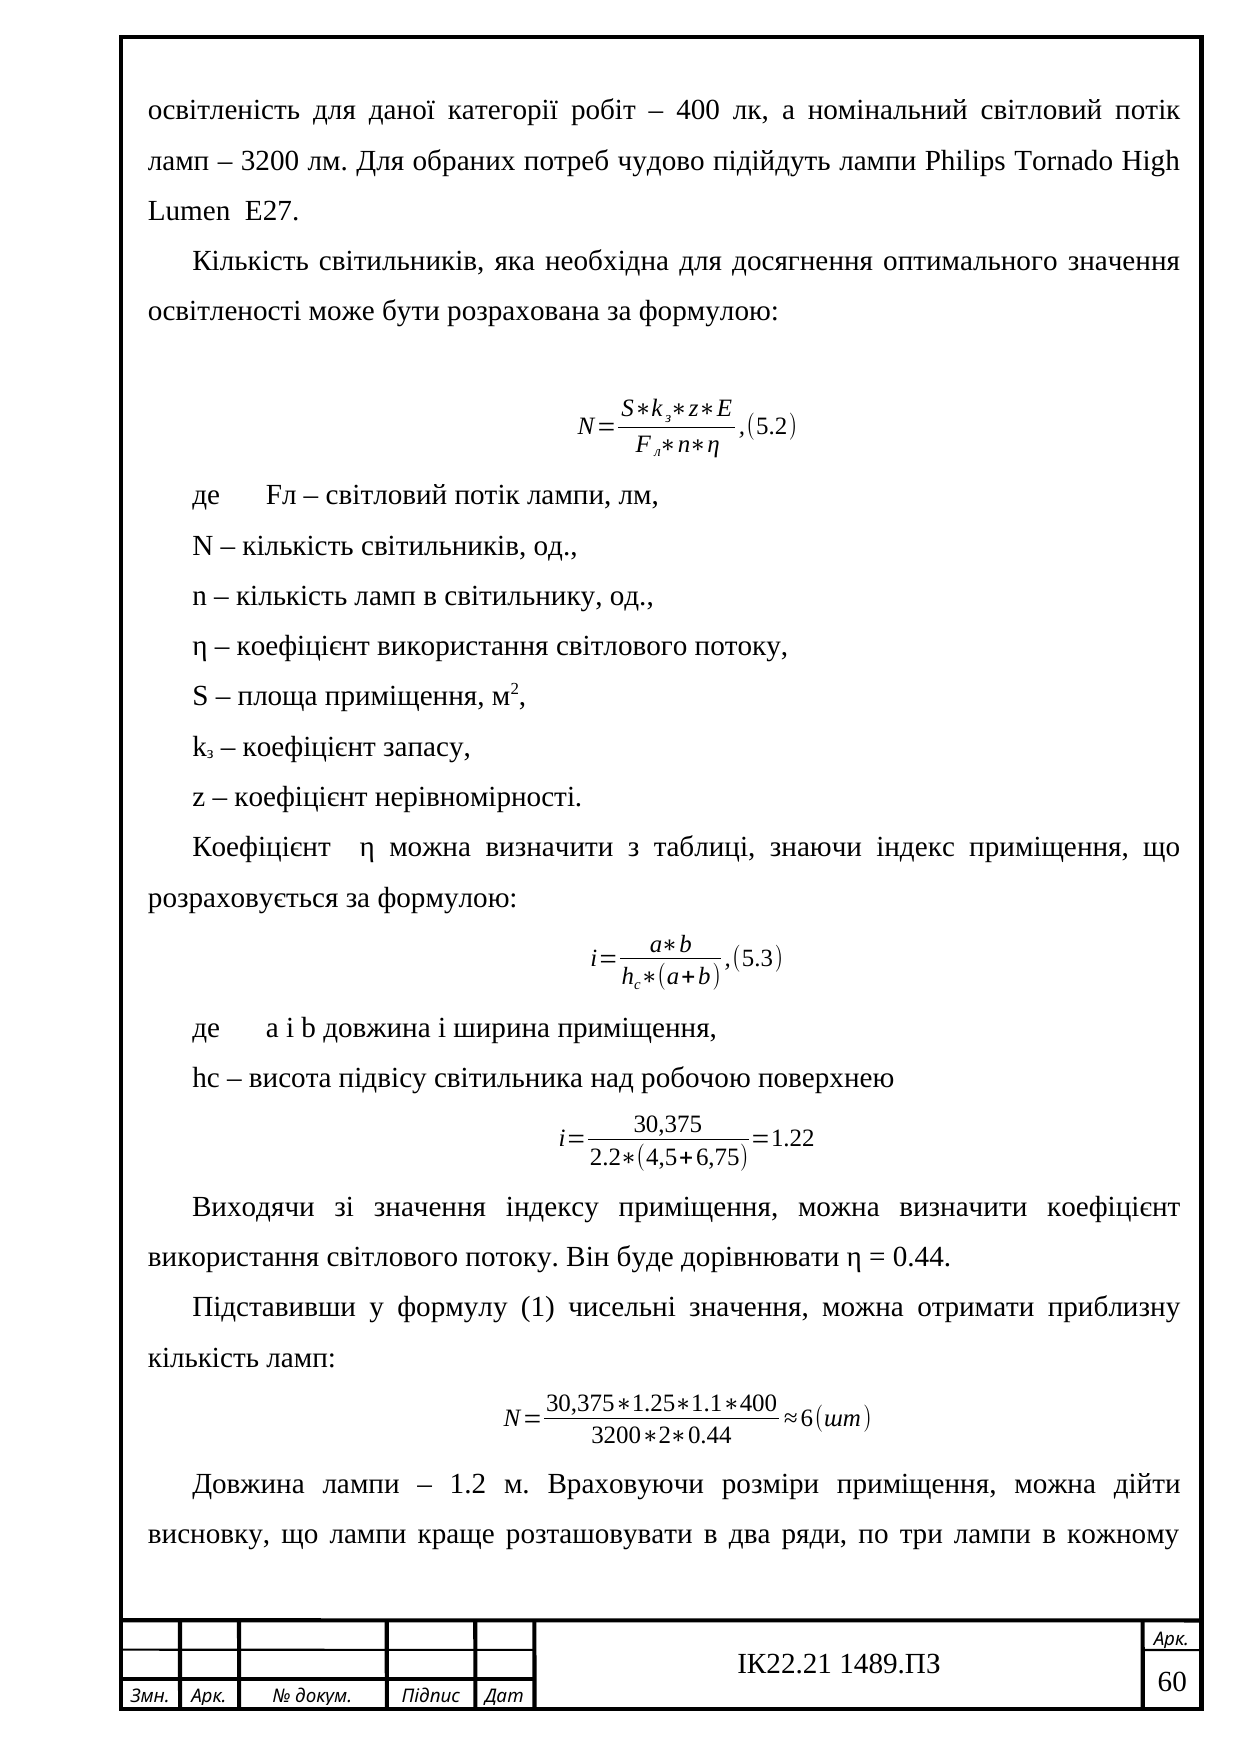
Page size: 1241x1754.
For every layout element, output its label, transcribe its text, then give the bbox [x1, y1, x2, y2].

text z – коефіцієнт нерівномірності. [148, 779, 1181, 813]
text Підставивши у формулу (1) чисельні значення, можна отримати приблизну кількість ламп: [148, 1289, 1181, 1373]
text S – площа приміщення, м2, [148, 678, 1181, 712]
text η – коефіцієнт використання світлового потоку, [148, 628, 1181, 662]
text n – кількість ламп в світильнику, од., [148, 578, 1181, 611]
text Кількість світильників, яка необхідна для досягнення оптимального значення освітленості може бути розрахована за формулою: [148, 243, 1181, 327]
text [148, 1466, 1181, 1549]
text N – кількість світильників, од., [148, 528, 1181, 561]
text де a і b довжина і ширина приміщення, [148, 1010, 1181, 1044]
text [148, 92, 1181, 226]
text hc – висота підвісу світильника над робочою поверхнею [148, 1060, 1181, 1094]
text Коефіцієнт η можна визначити з таблиці, знаючи індекс приміщення, що розраховується за формулою: [148, 829, 1181, 913]
text де Fл – світловий потік лампи, лм, [148, 477, 1181, 511]
text kз – коефіцієнт запасу, [148, 729, 1181, 762]
text Виходячи зі значення індексу приміщення, можна визначити коефіцієнт використання світлового потоку. Він буде дорівнювати η = 0.44. [148, 1189, 1181, 1273]
